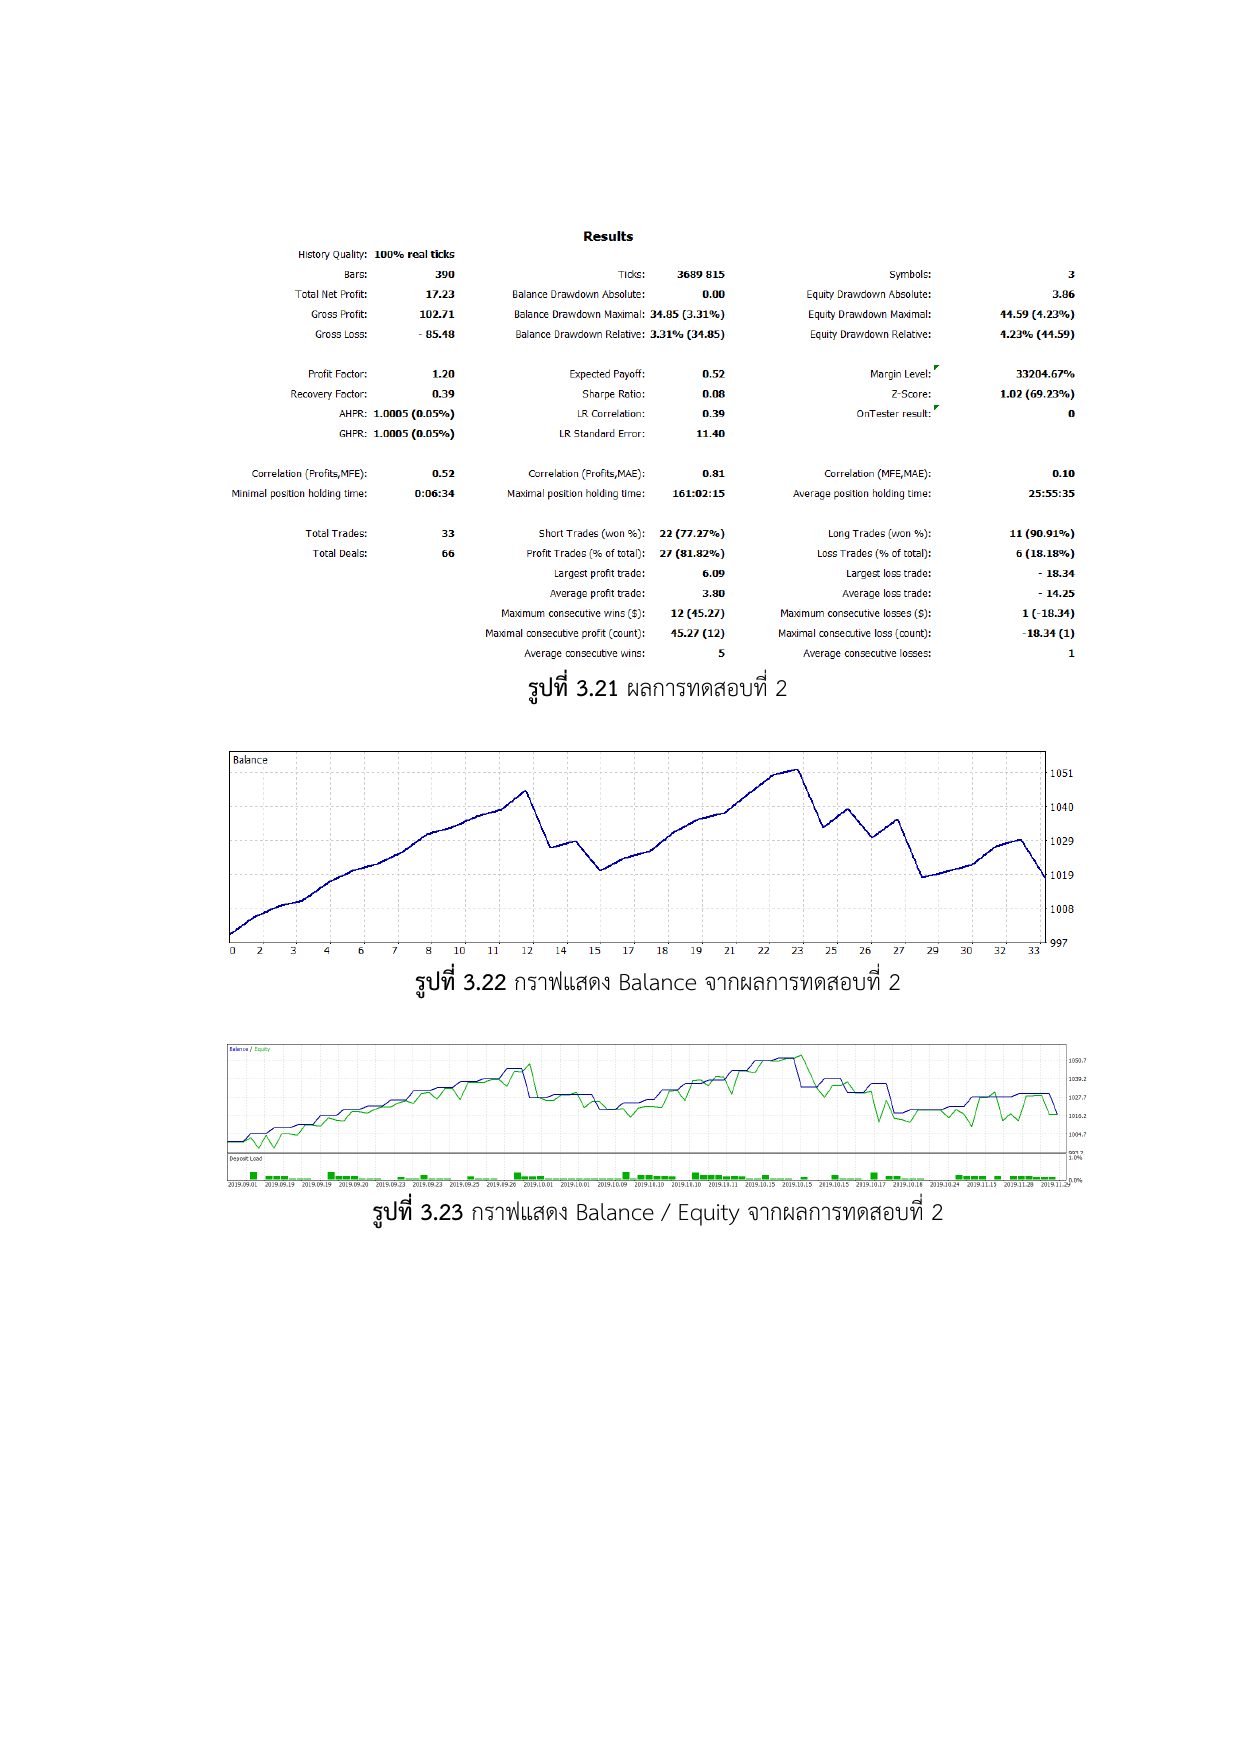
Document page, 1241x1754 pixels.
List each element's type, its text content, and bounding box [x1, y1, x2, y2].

text รูปที่ 3.21 ผลการทดสอบที่ 2 [225, 667, 1090, 704]
picture [225, 1042, 1091, 1189]
picture [225, 225, 1091, 665]
text รูปที่ 3.22 กราฟแสดง Balance จากผลการทดสอบที่ 2 [225, 961, 1090, 999]
picture [225, 747, 1091, 959]
text รูปที่ 3.23 กราฟแสดง Balance / Equity จากผลการทดสอบที่ 2 [225, 1191, 1090, 1229]
